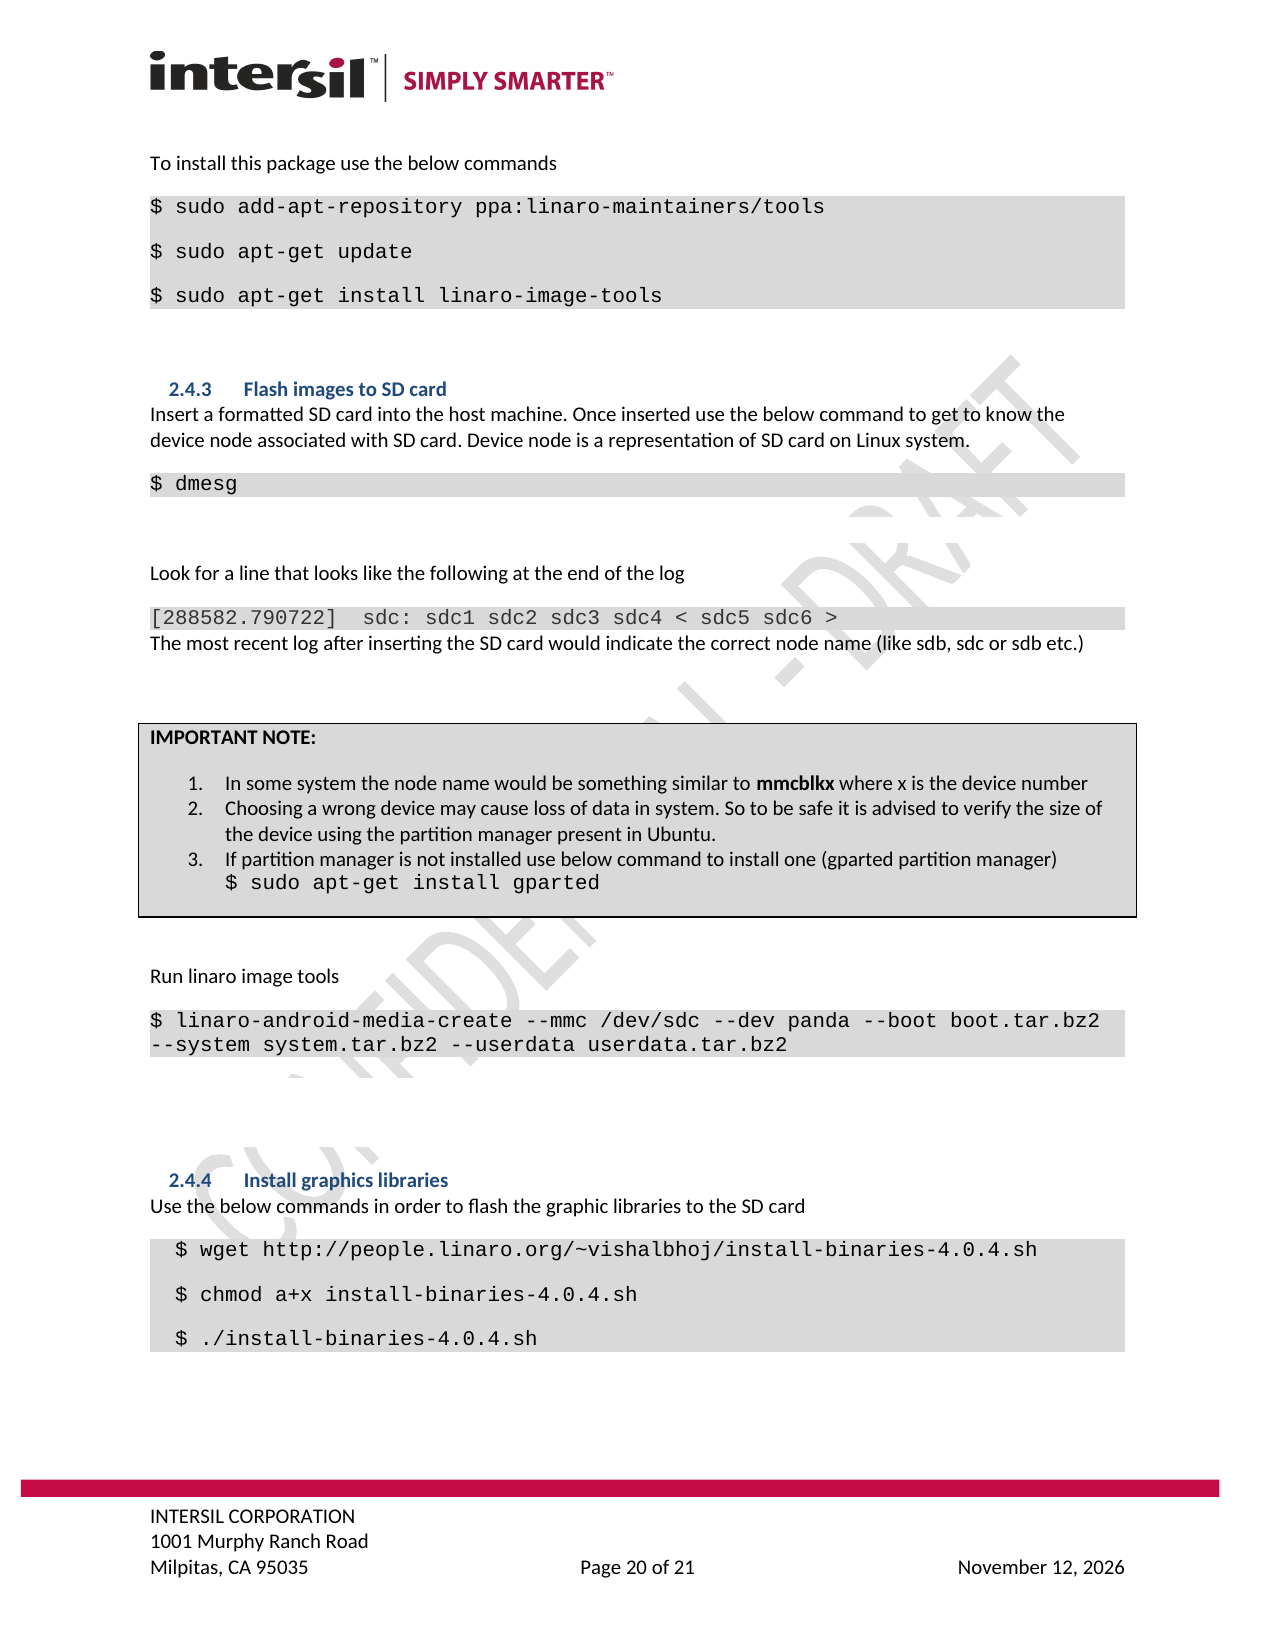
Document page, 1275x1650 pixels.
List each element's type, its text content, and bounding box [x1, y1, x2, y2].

text $ dmesg [150, 473, 1125, 497]
text Look for a line that looks like the following at the end of the log [150, 561, 1125, 586]
text $ wget http://people.linaro.org/~vishalbhoj/install-binaries-4.0.4.sh [150, 1239, 1125, 1263]
text Use the below commands in order to flash the graphic libraries to the SD card [150, 1193, 1125, 1218]
text To install this package use the below commands [150, 150, 1125, 175]
text Run linaro image tools [150, 964, 1125, 989]
picture [150, 51, 614, 102]
text $ linaro-android-media-create --mmc /dev/sdc --dev panda --boot boot.tar.bz2 --system system.tar.bz2 --userdata userdata.tar.bz2 [150, 1010, 1125, 1057]
text $ sudo apt-get install linaro-image-tools [150, 285, 1125, 309]
text $ ./install-binaries-4.0.4.sh [150, 1328, 1125, 1352]
text [288582.790722] sdc: sdc1 sdc2 sdc3 sdc4 < sdc5 sdc6 > [150, 607, 1125, 630]
text $ sudo add-apt-repository ppa:linaro-maintainers/tools [150, 196, 1125, 220]
table_header IMPORTANT NOTE: In some system the node name would be something similar to mmcblkx where x is the device number Choosing a wrong device may cause loss of data in system. So to be safe it is advised to verify the size of the device using the partition manager present in Ubuntu. If partition manager is not installed use below command to install one (gparted partition manager) $ sudo apt-get install gparted [139, 724, 1136, 916]
subtitle Flash images to SD card [169, 376, 1125, 401]
text The most recent log after inserting the SD card would indicate the correct node name (like sdb, sdc or sdb etc.) [150, 630, 1125, 656]
text $ sudo apt-get update [150, 241, 1125, 264]
text $ chmod a+x install-binaries-4.0.4.sh [150, 1283, 1125, 1307]
text Insert a formatted SD card into the host machine. Once inserted use the below command to get to know the device node associated with SD card. Device node is a representation of SD card on Linux system. [150, 401, 1125, 452]
subtitle Install graphics libraries [169, 1167, 1125, 1193]
